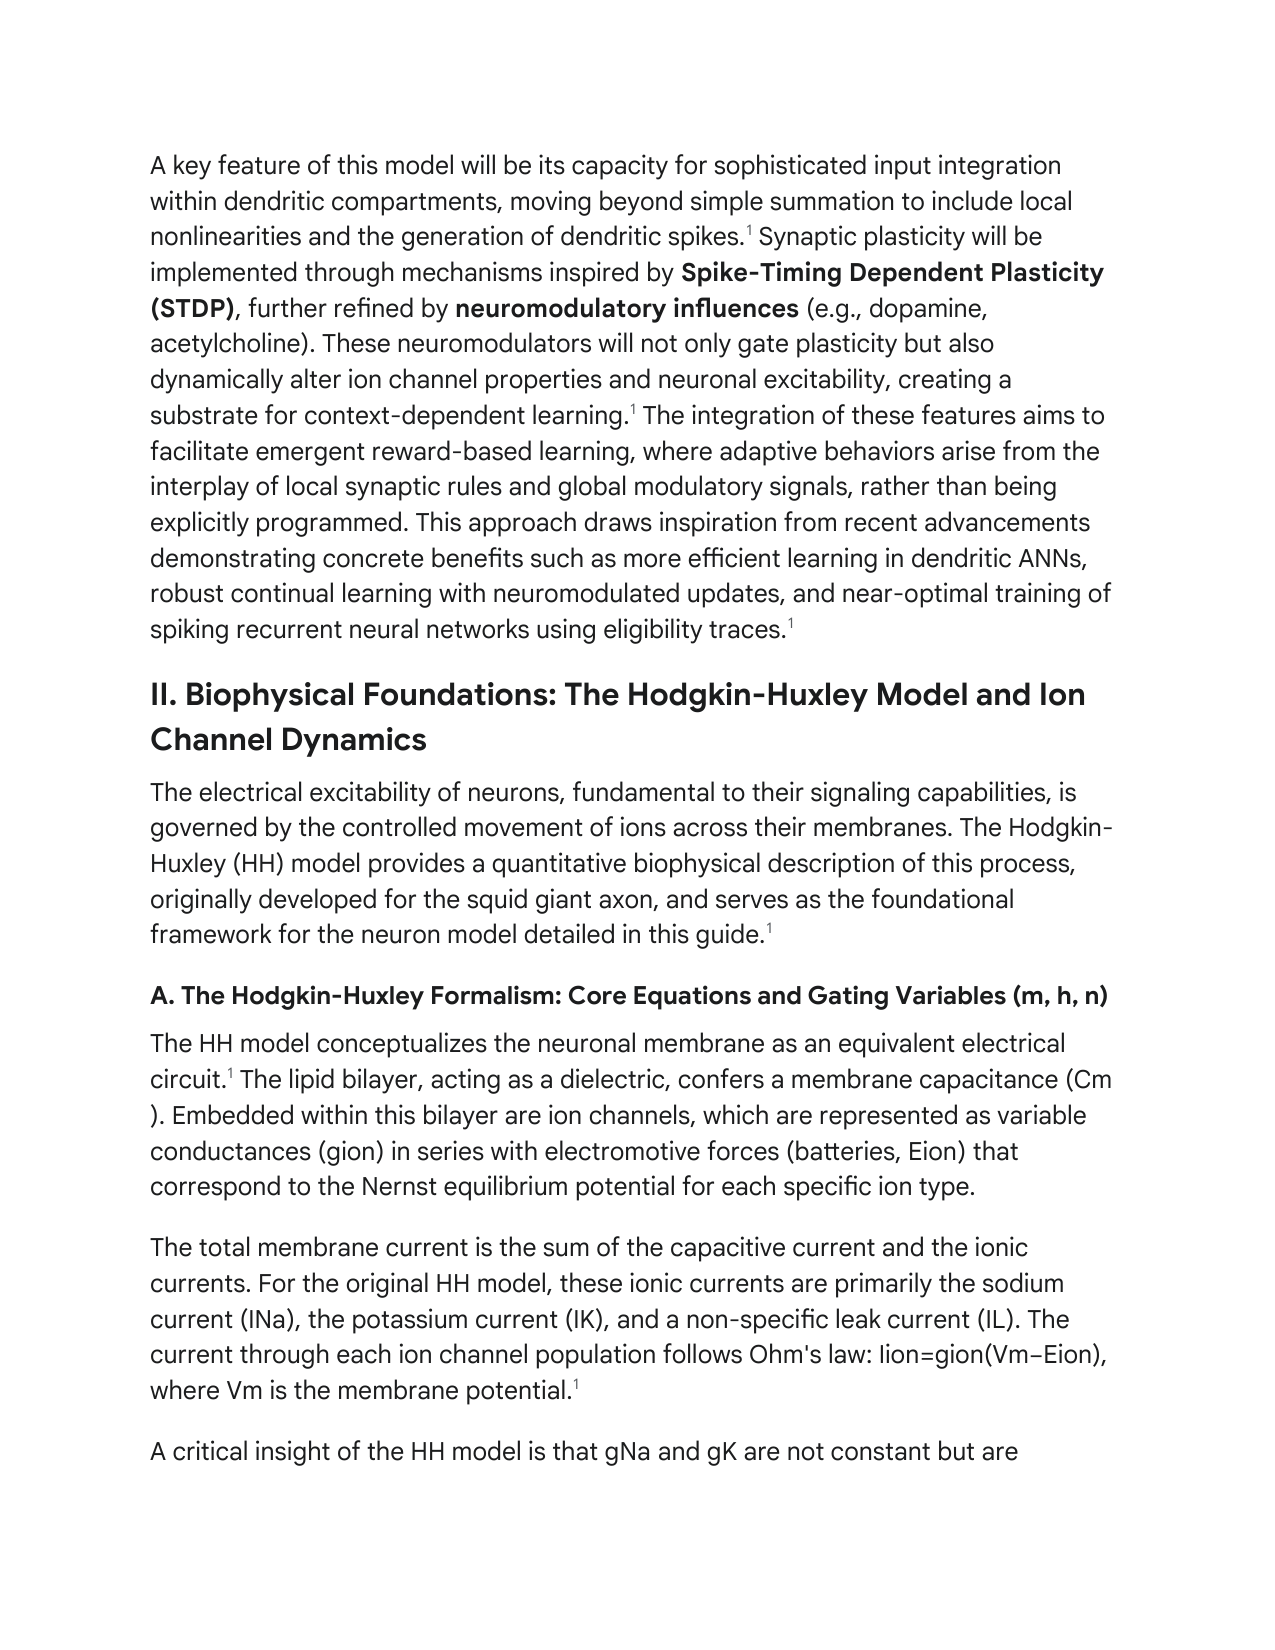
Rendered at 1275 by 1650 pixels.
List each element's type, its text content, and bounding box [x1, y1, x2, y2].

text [150, 1436, 1125, 1467]
text A key feature of this model will be its capacity for sophisticated input integration within dendritic compartments, moving beyond simple summation to include local nonlinearities and the generation of dendritic spikes.1 Synaptic plasticity will be implemented through mechanisms inspired by Spike-Timing Dependent Plasticity (STDP), further refined by neuromodulatory influences (e.g., dopamine, acetylcholine). These neuromodulators will not only gate plasticity but also dynamically alter ion channel properties and neuronal excitability, creating a substrate for context-dependent learning.1 The integration of these features aims to facilitate emergent reward-based learning, where adaptive behaviors arise from the interplay of local synaptic rules and global modulatory signals, rather than being explicitly programmed. This approach draws inspiration from recent advancements demonstrating concrete benefits such as more efficient learning in dendritic ANNs, robust continual learning with neuromodulated updates, and near-optimal training of spiking recurrent neural networks using eligibility traces.1 [150, 150, 1125, 646]
subtitle II. Biophysical Foundations: The Hodgkin-Huxley Model and Ion Channel Dynamics [150, 675, 1125, 759]
subtitle A. The Hodgkin-Huxley Formalism: Core Equations and Gating Variables (m, h, n) [150, 981, 1125, 1012]
text The electrical excitability of neurons, fundamental to their signaling capabilities, is governed by the controlled movement of ions across their membranes. The Hodgkin-Huxley (HH) model provides a quantitative biophysical description of this process, originally developed for the squid giant axon, and serves as the foundational framework for the neuron model detailed in this guide.1 [150, 777, 1125, 951]
text The HH model conceptualizes the neuronal membrane as an equivalent electrical circuit.1 The lipid bilayer, acting as a dielectric, confers a membrane capacitance (Cm​). Embedded within this bilayer are ion channels, which are represented as variable conductances (gion​) in series with electromotive forces (batteries, Eion​) that correspond to the Nernst equilibrium potential for each specific ion type. [150, 1029, 1125, 1203]
text The total membrane current is the sum of the capacitive current and the ionic currents. For the original HH model, these ionic currents are primarily the sodium current (INa​), the potassium current (IK​), and a non-specific leak current (IL​). The current through each ion channel population follows Ohm's law: Iion​=gion​(Vm​−Eion​), where Vm​ is the membrane potential.1 [150, 1232, 1125, 1407]
